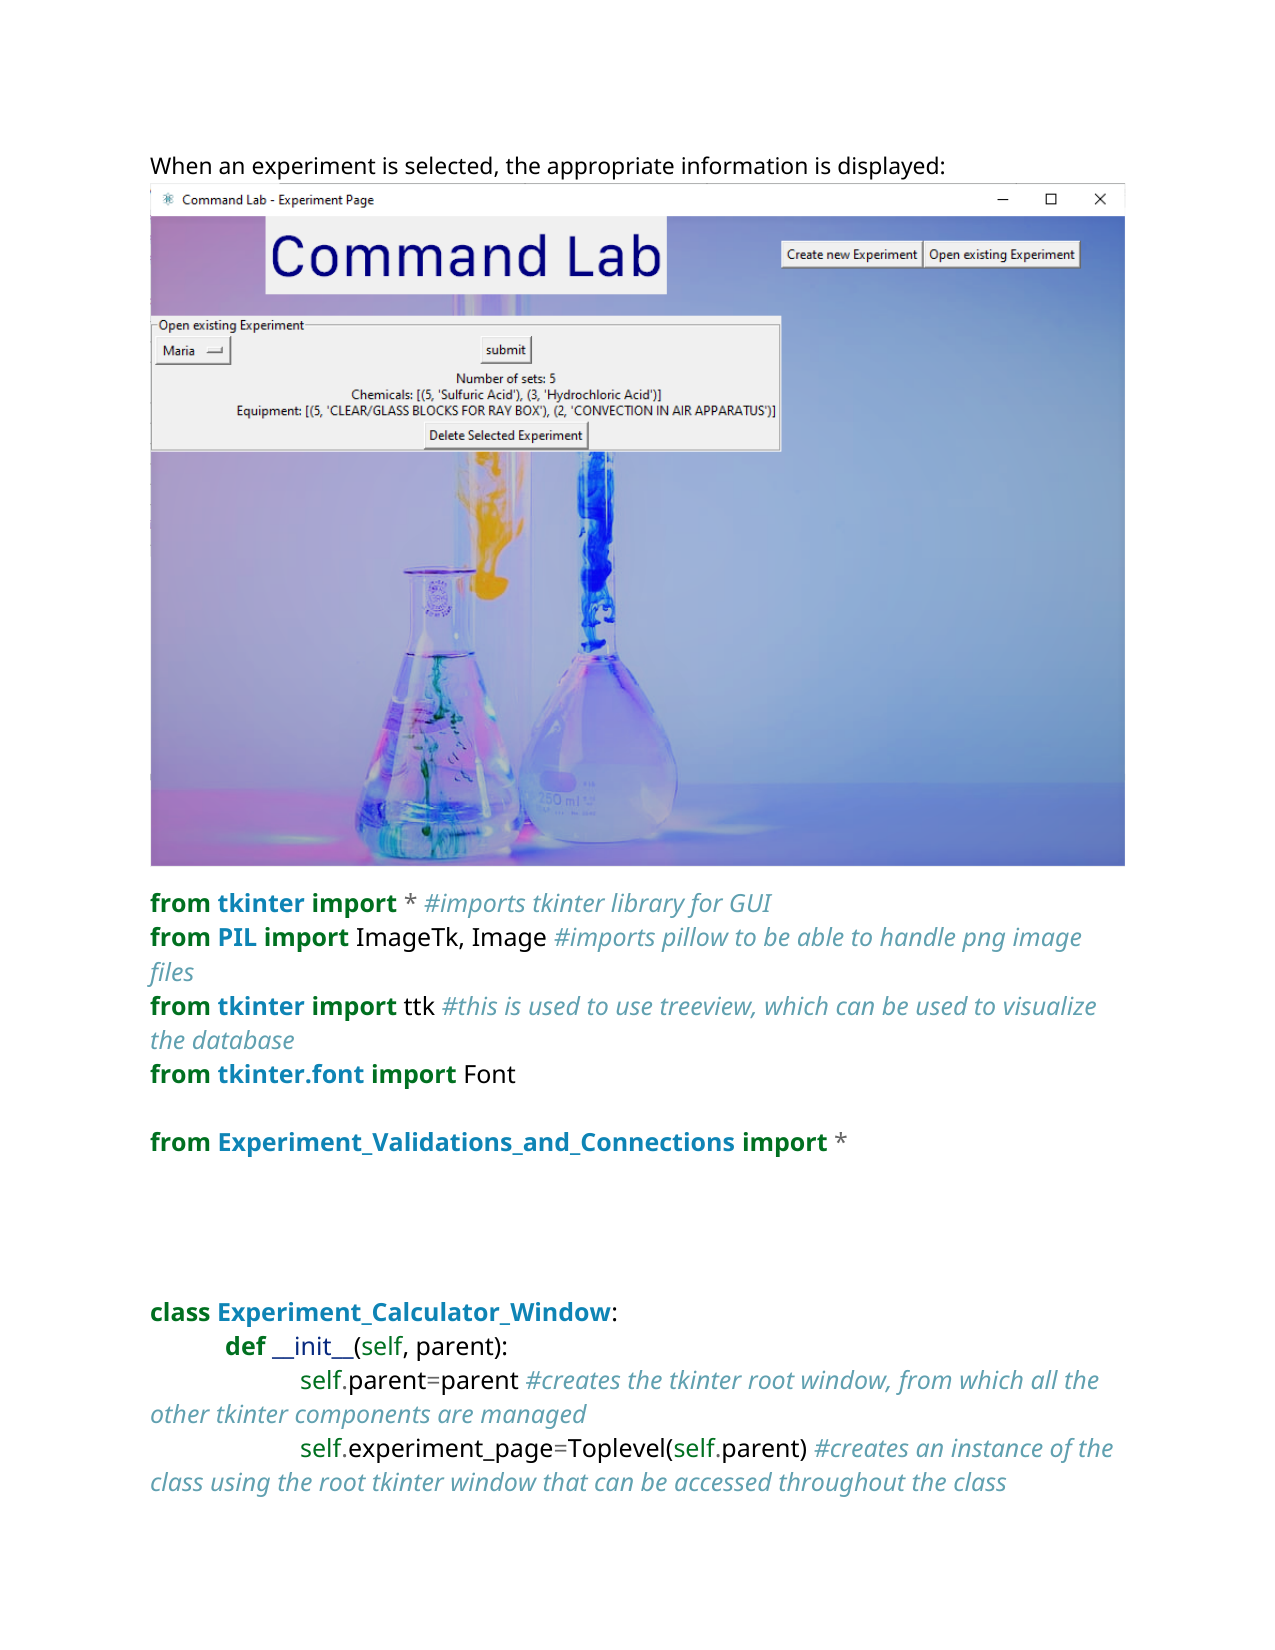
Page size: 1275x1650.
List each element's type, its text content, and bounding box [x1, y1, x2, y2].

text class Experiment_Calculator_Window: [150, 1295, 1125, 1329]
text from Experiment_Validations_and_Connections import * [150, 1124, 1125, 1158]
text When an experiment is selected, the appropriate information is displayed: [150, 150, 1125, 183]
picture [150, 183, 1125, 867]
text from PIL import ImageTk, Image #imports pillow to be able to handle png image files [150, 920, 1125, 988]
text def __init__(self, parent): [150, 1329, 1125, 1363]
text from tkinter import * #imports tkinter library for GUI [150, 886, 1125, 920]
text from tkinter.font import Font [150, 1056, 1125, 1090]
text self.experiment_page=Toplevel(self.parent) #creates an instance of the class using the root tkinter window that can be accessed throughout the class [150, 1431, 1125, 1499]
text self.parent=parent #creates the tkinter root window, from which all the other tkinter components are managed [150, 1363, 1125, 1431]
text from tkinter import ttk #this is used to use treeview, which can be used to visualize the database [150, 988, 1125, 1056]
